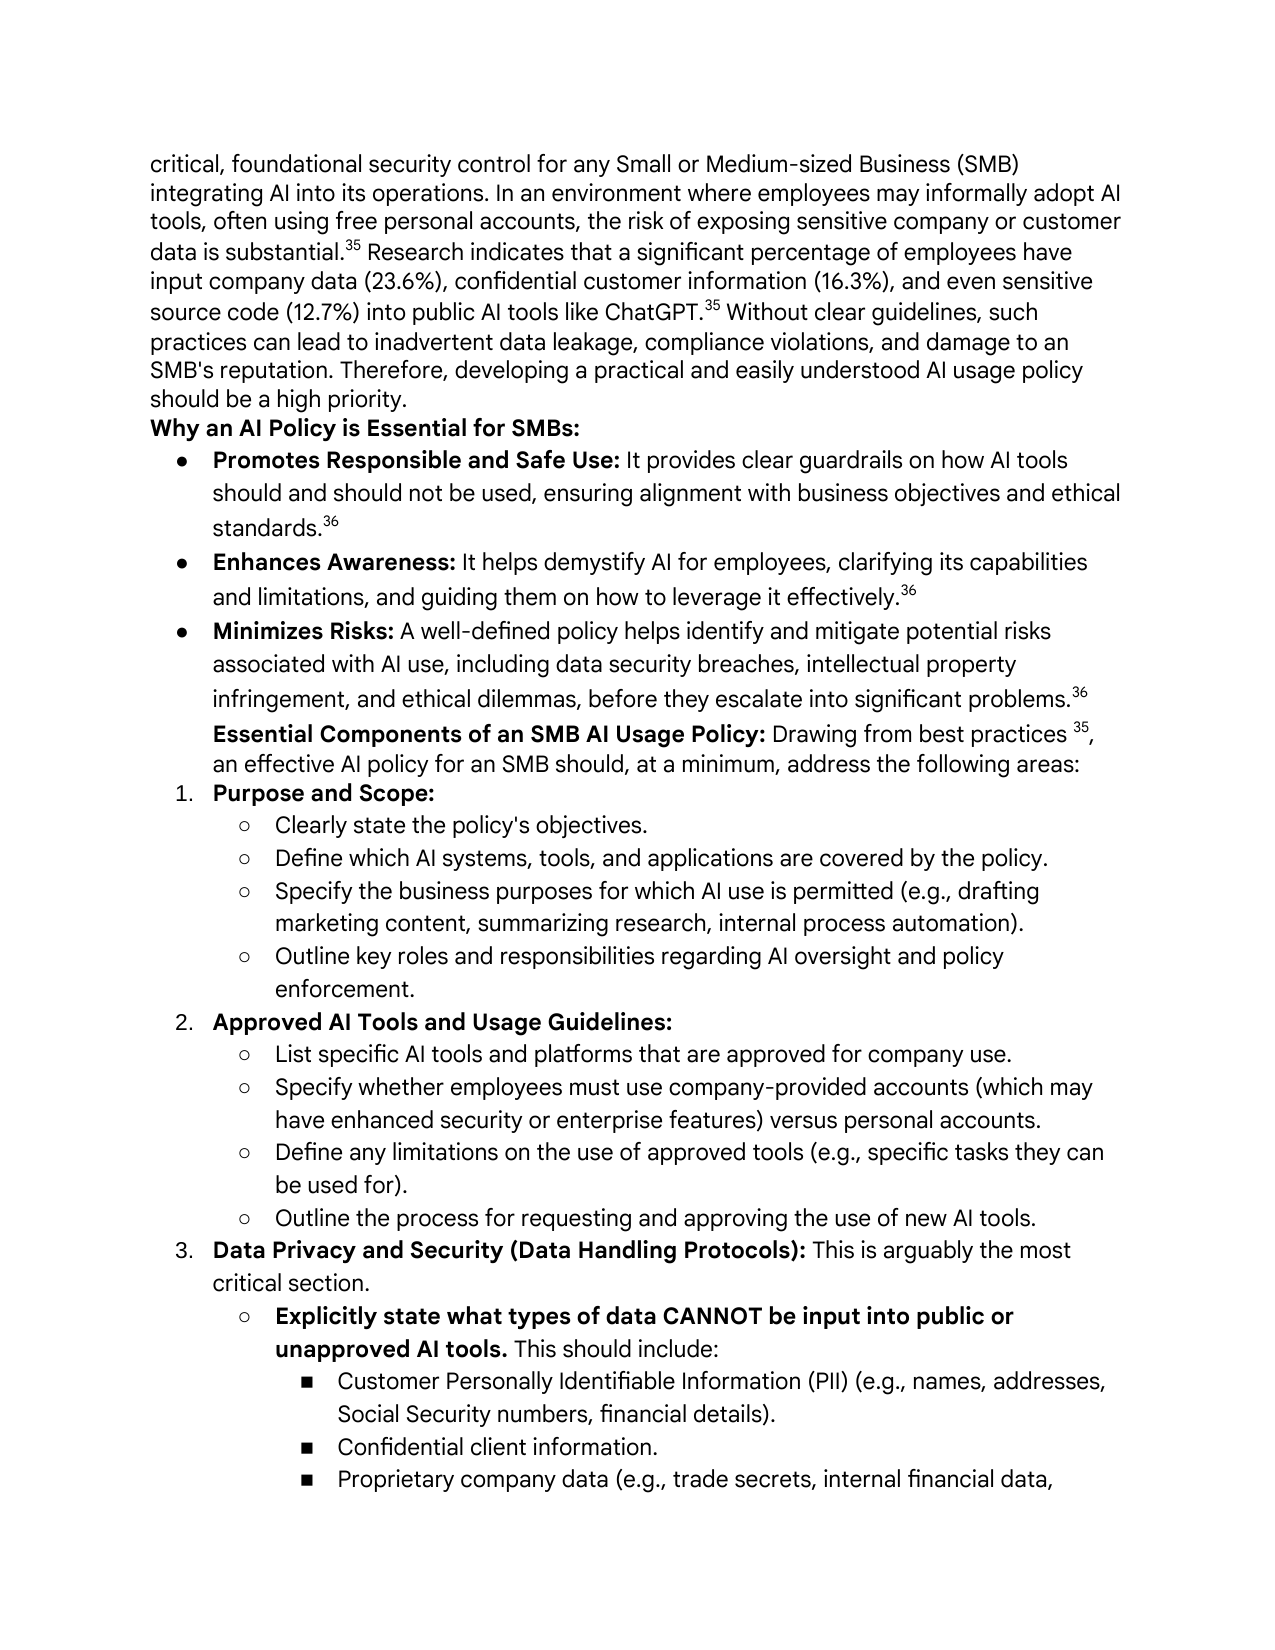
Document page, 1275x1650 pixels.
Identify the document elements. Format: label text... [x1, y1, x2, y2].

list Confidential client information. [300, 1433, 1125, 1462]
list List specific AI tools and platforms that are approved for company use. [237, 1040, 1125, 1069]
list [300, 1466, 1125, 1494]
list Clearly state the policy's objectives. [237, 811, 1125, 840]
list Explicitly state what types of data CANNOT be input into public or unapproved AI tools. This should include: [237, 1302, 1125, 1363]
list Specify the business purposes for which AI use is permitted (e.g., drafting marketing content, summarizing research, internal process automation). [237, 877, 1125, 938]
list Outline key roles and responsibilities regarding AI oversight and policy enforcement. [237, 942, 1125, 1004]
list Purpose and Scope: [175, 779, 1125, 807]
list Enhances Awareness: It helps demystify AI for employees, clarifying its capabilities and limitations, and guiding them on how to leverage it effectively.36 [175, 548, 1125, 613]
list Data Privacy and Security (Data Handling Protocols): This is arguably the most critical section. [175, 1237, 1125, 1298]
text Why an AI Policy is Essential for SMBs: [150, 414, 1125, 443]
list Customer Personally Identifiable Information (PII) (e.g., names, addresses, Social Security numbers, financial details). [300, 1367, 1125, 1429]
list Minimizes Risks: A well-defined policy helps identify and mitigate potential risks associated with AI use, including data security breaches, intellectual property infringement, and ethical dilemmas, before they escalate into significant problems.36 [175, 617, 1125, 714]
text Essential Components of an SMB AI Usage Policy: Drawing from best practices 35, an effective AI policy for an SMB should, at a minimum, address the following areas: [212, 719, 1125, 779]
list Define any limitations on the use of approved tools (e.g., specific tasks they can be used for). [237, 1138, 1125, 1200]
list Define which AI systems, tools, and applications are covered by the policy. [237, 844, 1125, 873]
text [150, 150, 1125, 414]
list Specify whether employees must use company-provided accounts (which may have enhanced security or enterprise features) versus personal accounts. [237, 1073, 1125, 1134]
list Approved AI Tools and Usage Guidelines: [175, 1008, 1125, 1036]
list Promotes Responsible and Safe Use: It provides clear guardrails on how AI tools should and should not be used, ensuring alignment with business objectives and ethical standards.36 [175, 447, 1125, 544]
list Outline the process for requesting and approving the use of new AI tools. [237, 1204, 1125, 1233]
